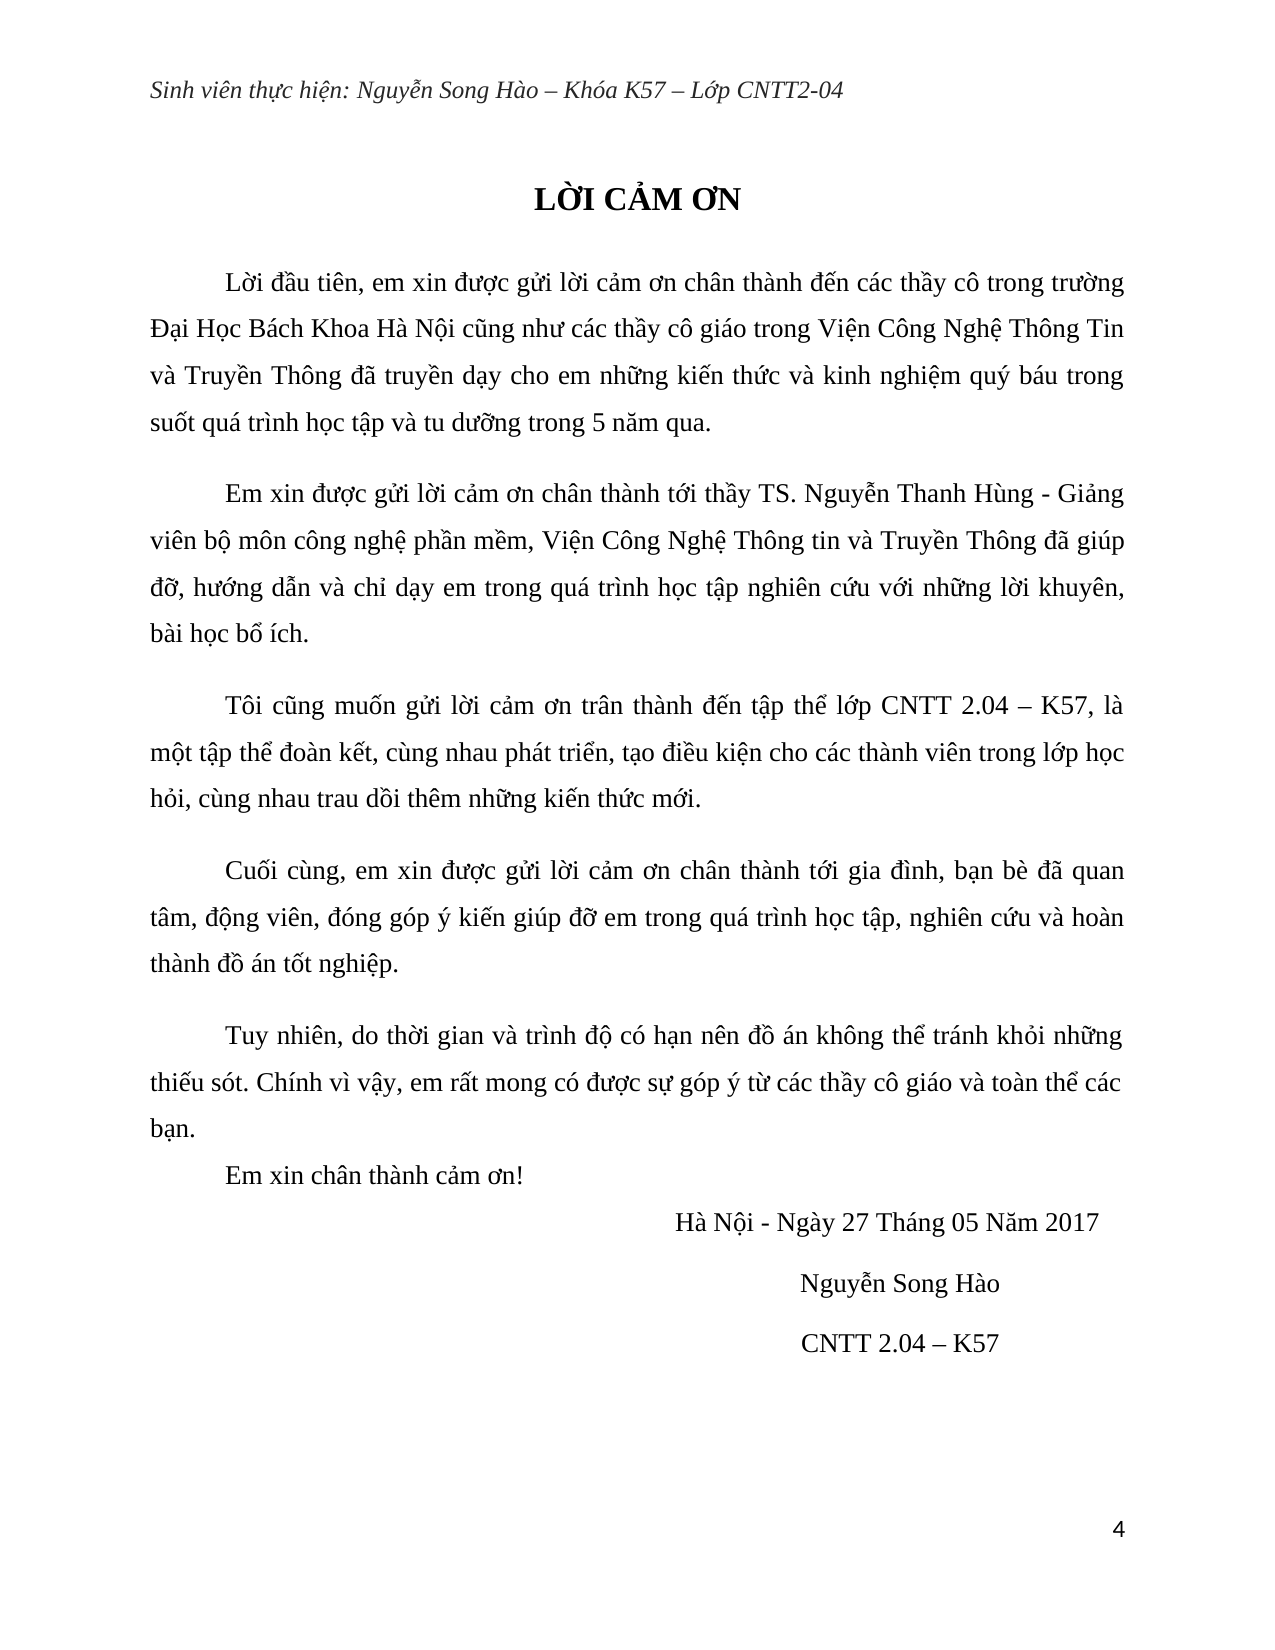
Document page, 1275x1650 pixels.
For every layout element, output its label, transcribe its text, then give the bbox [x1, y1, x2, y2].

text Em xin chân thành cảm ơn! [150, 1159, 1122, 1190]
text CNTT 2.04 – K57 [600, 1327, 1125, 1394]
text Cuối cùng, em xin được gửi lời cảm ơn chân thành tới gia đình, bạn bè đã quan tâm, động viên, đóng góp ý kiến giúp đỡ em trong quá trình học tập, nghiên cứu và hoàn thành đồ án tốt nghiệp. [150, 854, 1125, 979]
text Em xin được gửi lời cảm ơn chân thành tới thầy TS. Nguyễn Thanh Hùng - Giảng viên bộ môn công nghệ phần mềm, Viện Công Nghệ Thông tin và Truyền Thông đã giúp đỡ, hướng dẫn và chỉ dạy em trong quá trình học tập nghiên cứu với những lời khuyên, bài học bổ ích. [150, 477, 1125, 649]
text Hà Nội - Ngày 27 Tháng 05 Năm 2017 [675, 1206, 1125, 1237]
text Lời đầu tiên, em xin được gửi lời cảm ơn chân thành đến các thầy cô trong trường Đại Học Bách Khoa Hà Nội cũng như các thầy cô giáo trong Viện Công Nghệ Thông Tin và Truyền Thông đã truyền dạy cho em những kiến thức và kinh nghiệm quý báu trong suốt quá trình học tập và tu dưỡng trong 5 năm qua. [150, 266, 1125, 437]
text Tôi cũng muốn gửi lời cảm ơn trân thành đến tập thể lớp CNTT 2.04 – K57, là một tập thể đoàn kết, cùng nhau phát triển, tạo điều kiện cho các thành viên trong lớp học hỏi, cùng nhau trau dồi thêm những kiến thức mới. [150, 689, 1125, 814]
text Tuy nhiên, do thời gian và trình độ có hạn nên đồ án không thể tránh khỏi những thiếu sót. Chính vì vậy, em rất mong có được sự góp ý từ các thầy cô giáo và toàn thể các bạn. [150, 1019, 1122, 1144]
text Nguyễn Song Hào [600, 1267, 1125, 1298]
subtitle LỜI CẢM ƠN [150, 179, 1125, 217]
